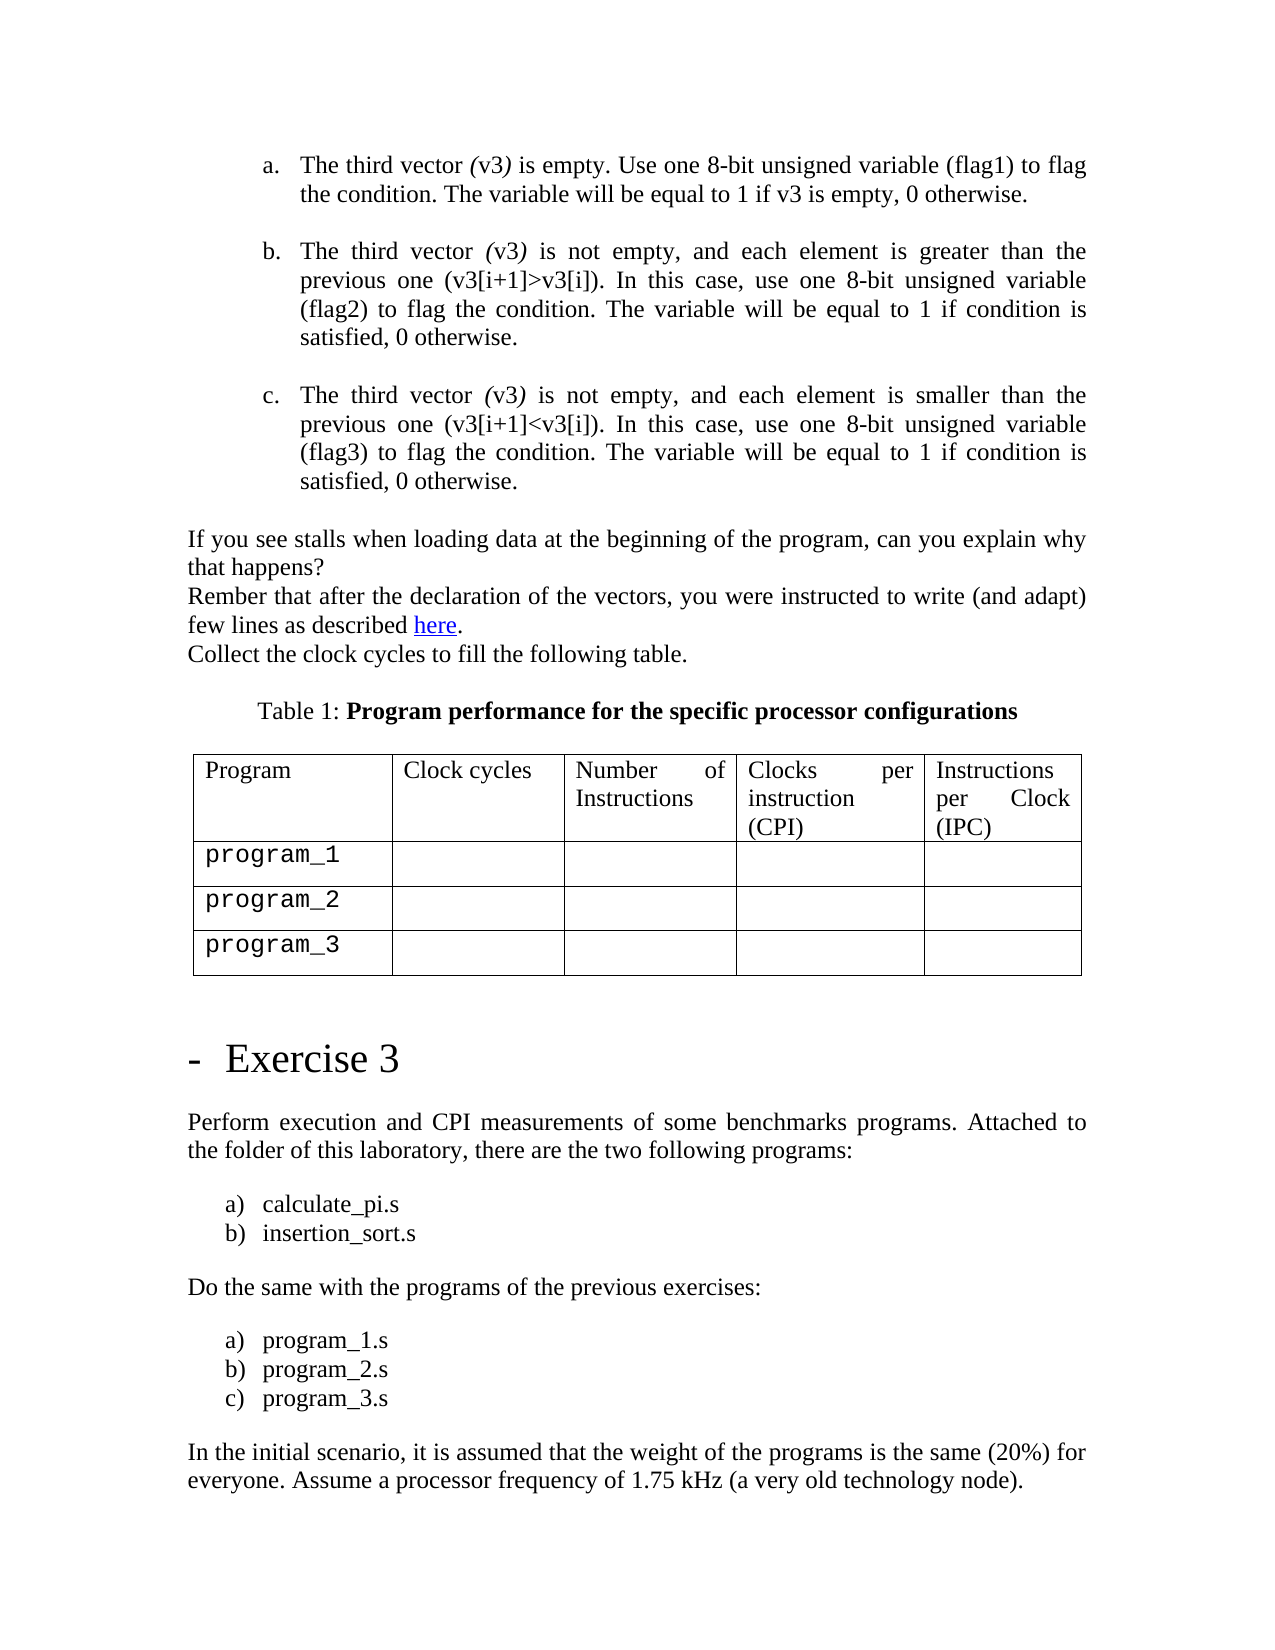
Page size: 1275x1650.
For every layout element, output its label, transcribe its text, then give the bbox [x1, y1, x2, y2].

text In the initial scenario, it is assumed that the weight of the programs is the same (20%) for everyone. Assume a processor frequency of 1.75 kHz (a very old technology node). [187, 1437, 1087, 1494]
table_cell [565, 931, 736, 975]
table_cell [925, 931, 1081, 975]
list The third vector (v3) is not empty, and each element is greater than the previous one (v3[i+1]>v3[i]). In this case, use one 8-bit unsigned variable (flag2) to flag the condition. The variable will be equal to 1 if condition is satisfied, 0 otherwise. [262, 236, 1087, 351]
text Perform execution and CPI measurements of some benchmarks programs. Attached to the folder of this laboratory, there are the two following programs: [187, 1107, 1087, 1164]
table_cell [737, 931, 924, 975]
text Collect the clock cycles to fill the following table. [187, 639, 1087, 667]
text Do the same with the programs of the previous exercises: [187, 1272, 1087, 1300]
table_header Instructions per Clock (IPC) [925, 755, 1081, 841]
text Table 1: Program performance for the specific processor configurations [187, 696, 1087, 725]
table_cell program_1 [194, 842, 392, 886]
list The third vector (v3) is empty. Use one 8-bit unsigned variable (flag1) to flag the condition. The variable will be equal to 1 if v3 is empty, 0 otherwise. [262, 150, 1087, 207]
table_cell [393, 887, 564, 930]
table_header Program [194, 755, 392, 841]
text If you see stalls when loading data at the beginning of the program, can you explain why that happens? [187, 524, 1087, 581]
list insertion_sort.s [225, 1218, 1087, 1247]
table_cell program_3 [194, 931, 392, 975]
list calculate_pi.s [225, 1189, 1087, 1218]
list program_3.s [225, 1383, 1087, 1412]
table_cell [925, 842, 1081, 886]
table_cell [737, 842, 924, 886]
list Exercise 3 [187, 1034, 1087, 1082]
table_cell [393, 931, 564, 975]
table_cell program_2 [194, 887, 392, 930]
list program_1.s [225, 1325, 1087, 1354]
list The third vector (v3) is not empty, and each element is smaller than the previous one (v3[i+1]<v3[i]). In this case, use one 8-bit unsigned variable (flag3) to flag the condition. The variable will be equal to 1 if condition is satisfied, 0 otherwise. [262, 380, 1087, 495]
table_cell [737, 887, 924, 930]
text Rember that after the declaration of the vectors, you were instructed to write (and adapt) few lines as described here. [187, 581, 1087, 639]
table_header Clock cycles [393, 755, 564, 841]
table_cell [393, 842, 564, 886]
table_cell [565, 887, 736, 930]
table_cell [565, 842, 736, 886]
list program_2.s [225, 1354, 1087, 1383]
table_cell [925, 887, 1081, 930]
table_header Number of Instructions [565, 755, 736, 841]
table_header Clocks per instruction (CPI) [737, 755, 924, 841]
